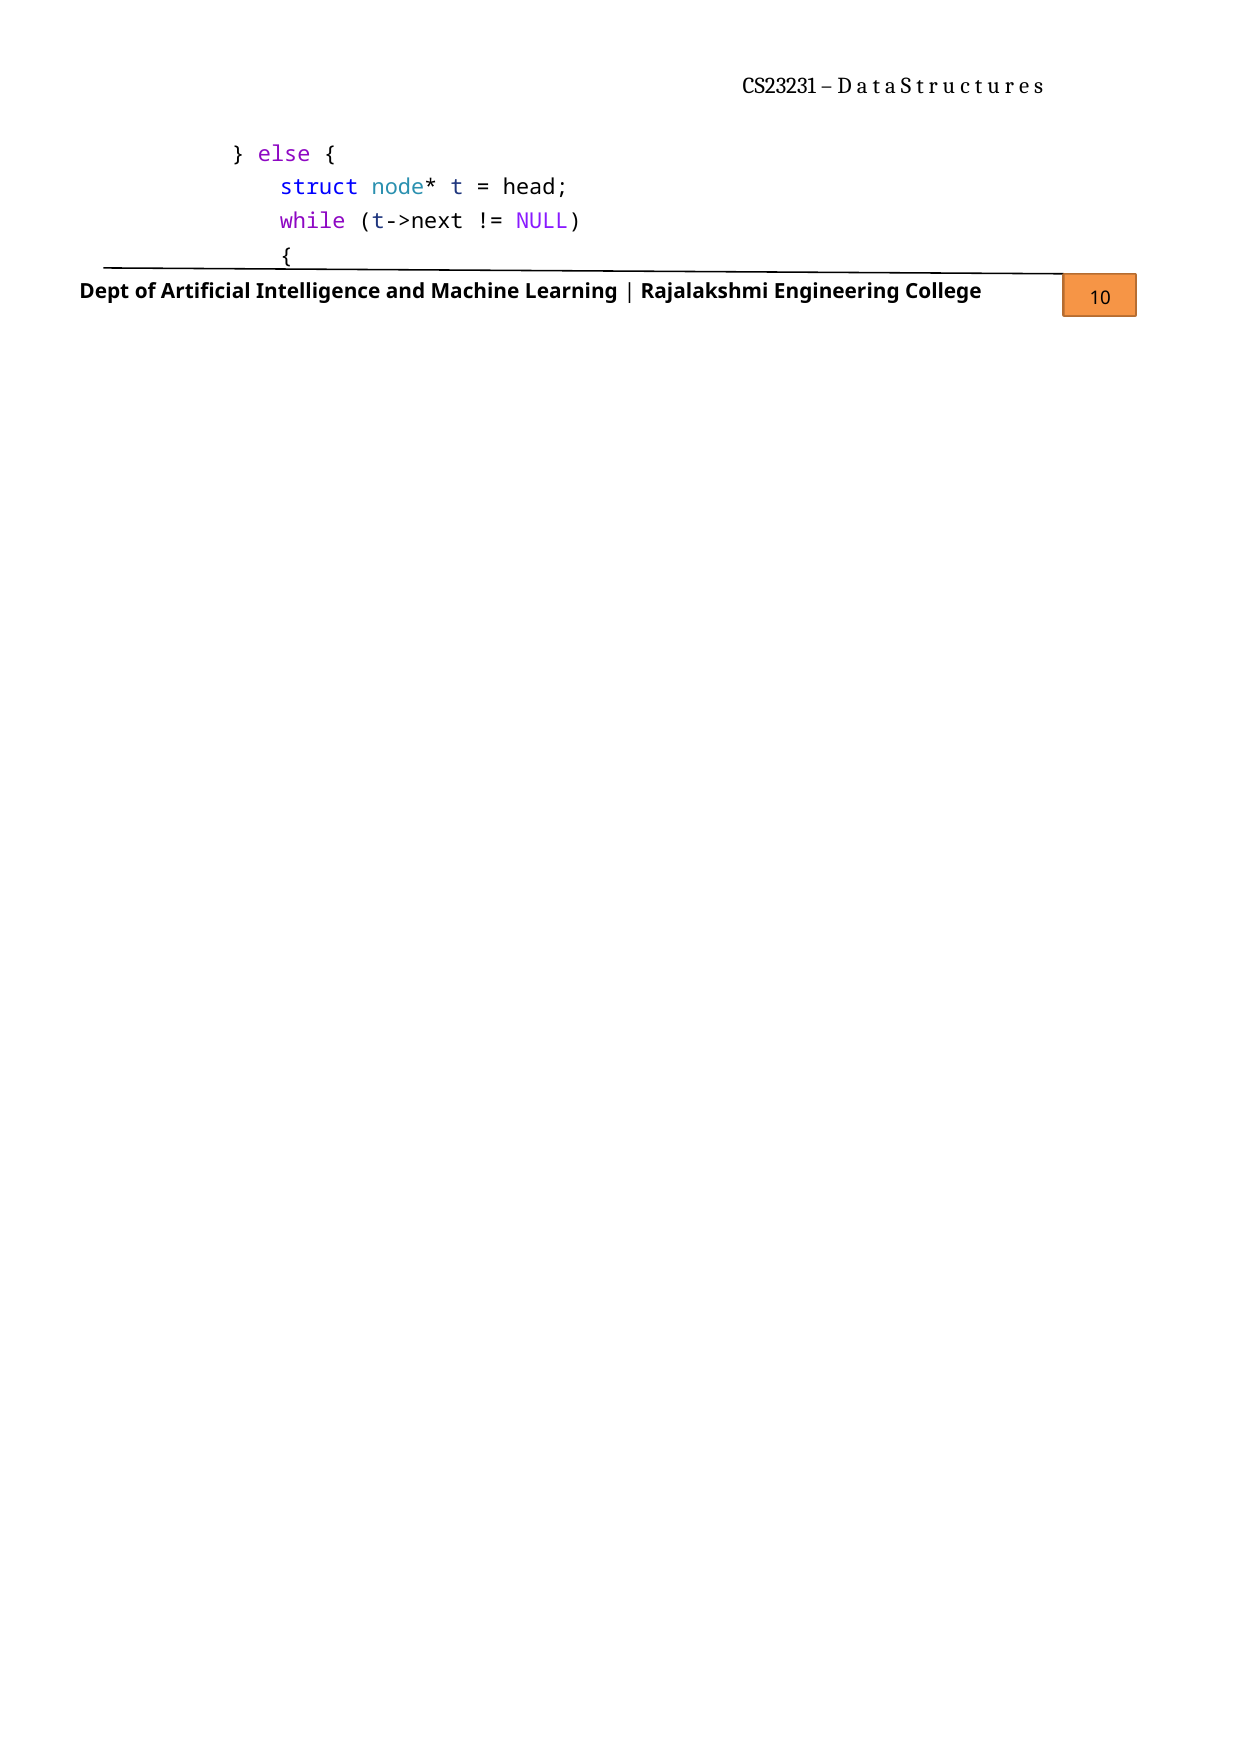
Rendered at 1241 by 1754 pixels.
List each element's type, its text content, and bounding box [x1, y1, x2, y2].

text struct node* t = head; while (t->next != NULL) { [279, 171, 590, 269]
text } else { [231, 137, 1159, 167]
